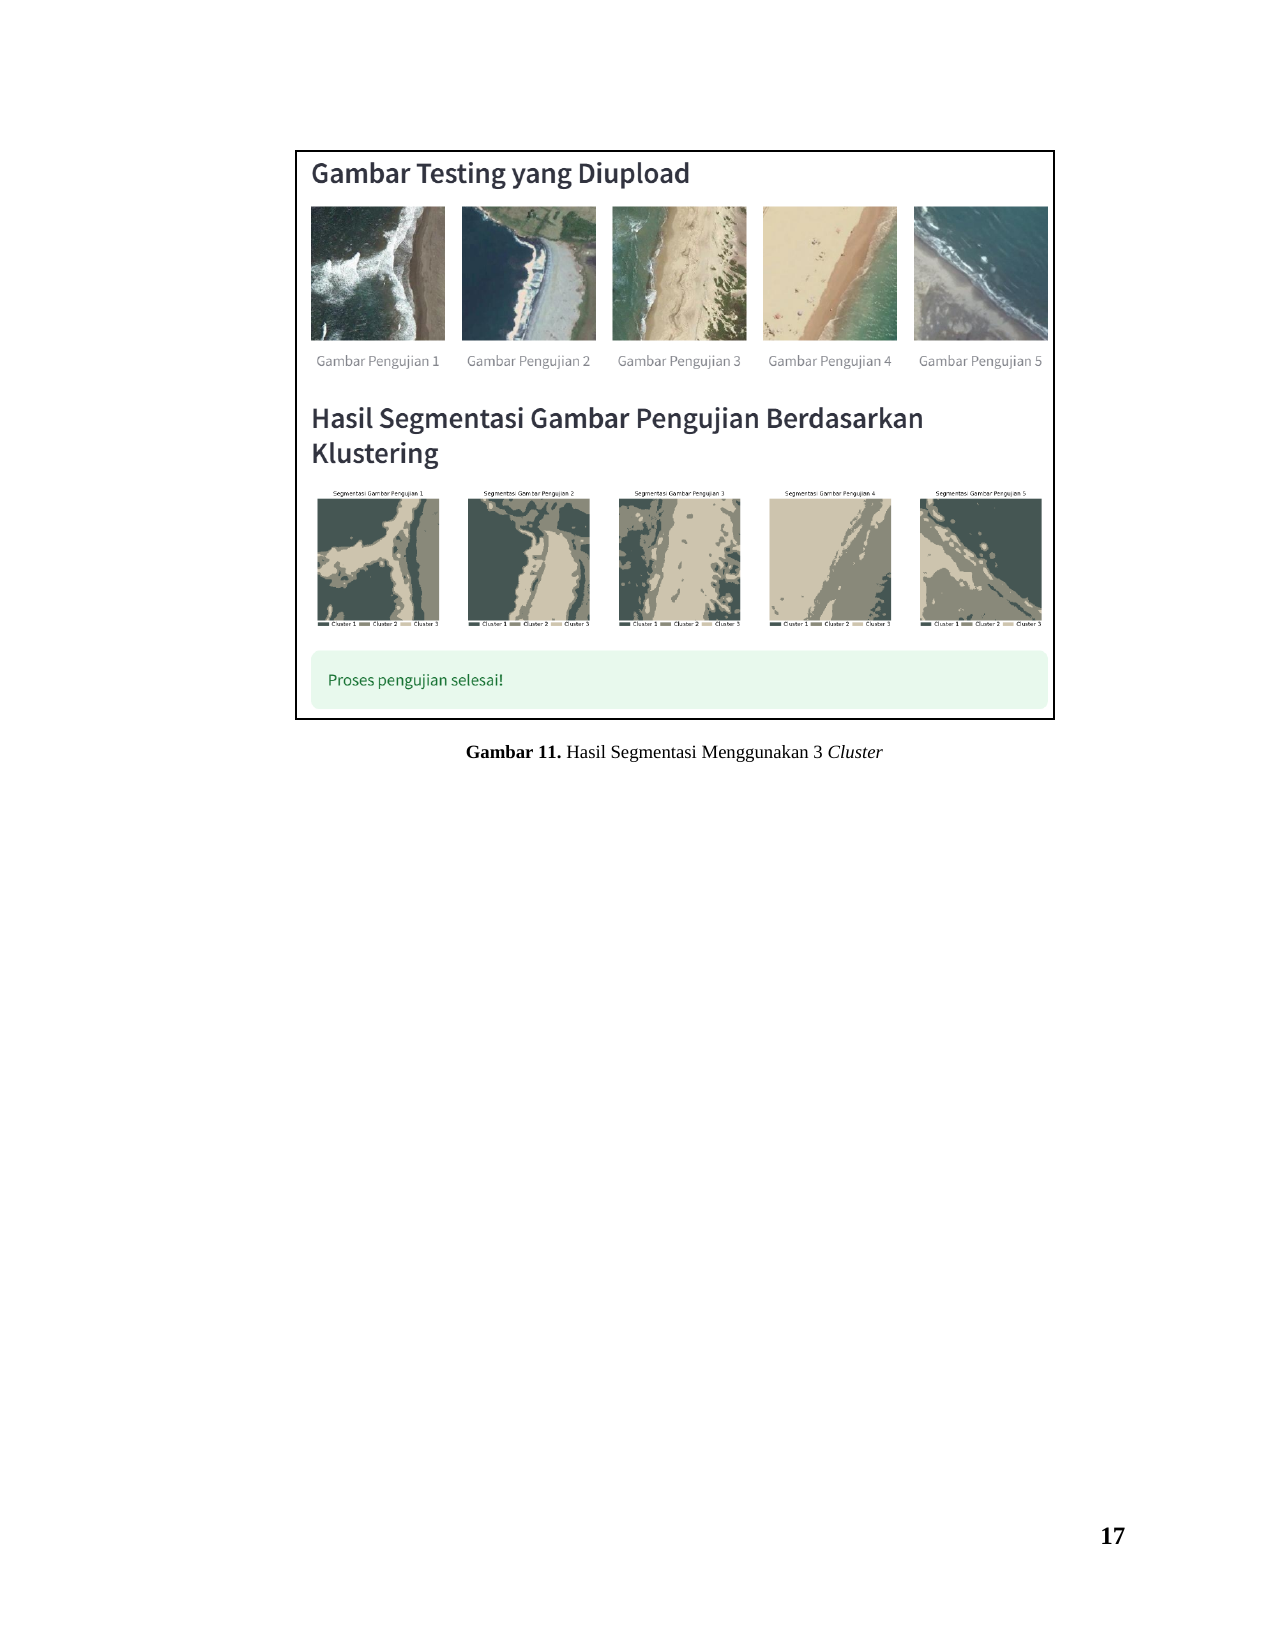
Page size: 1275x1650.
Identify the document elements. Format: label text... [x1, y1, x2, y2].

picture [297, 152, 1053, 718]
text Gambar 11. Hasil Segmentasi Menggunakan 3 Cluster [225, 741, 1125, 762]
